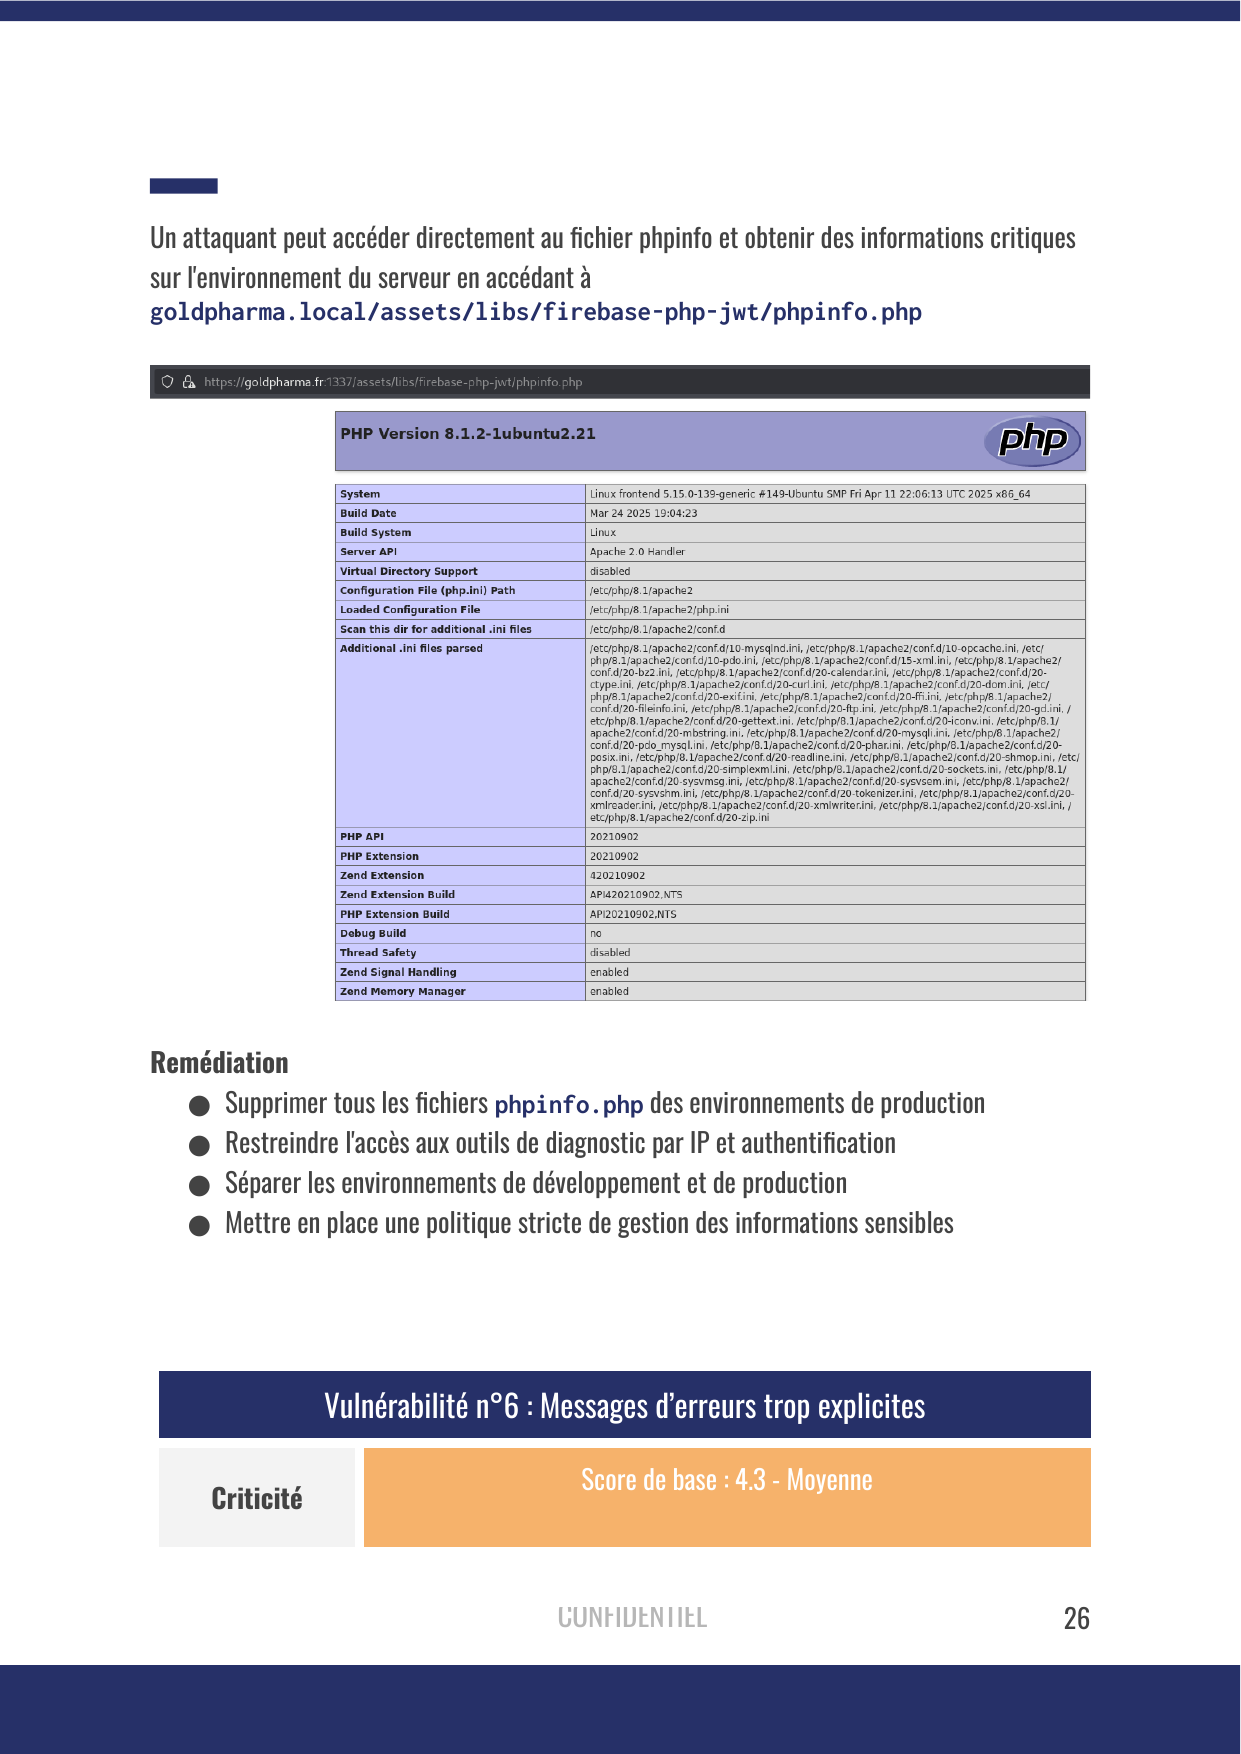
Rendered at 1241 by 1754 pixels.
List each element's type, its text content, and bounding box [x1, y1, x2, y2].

list Séparer les environnements de développement et de production [187, 1161, 1090, 1201]
picture [150, 365, 1091, 1001]
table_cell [364, 1448, 1091, 1547]
table_header Vulnérabilité n°6 : Messages d’erreurs trop explicites [159, 1371, 1091, 1438]
list Restreindre l'accès aux outils de diagnostic par IP et authentification [187, 1121, 1090, 1161]
text Remédiation [150, 1041, 1090, 1081]
text Un attaquant peut accéder directement au fichier phpinfo et obtenir des informations critiques sur l'environnement du serveur en accédant à goldpharma.local/assets/libs/firebase-php-jwt/phpinfo.php [150, 216, 1090, 325]
list Supprimer tous les fichiers phpinfo.php des environnements de production [187, 1081, 1090, 1121]
table_cell Criticité [159, 1448, 355, 1547]
list Mettre en place une politique stricte de gestion des informations sensibles [187, 1201, 1090, 1241]
